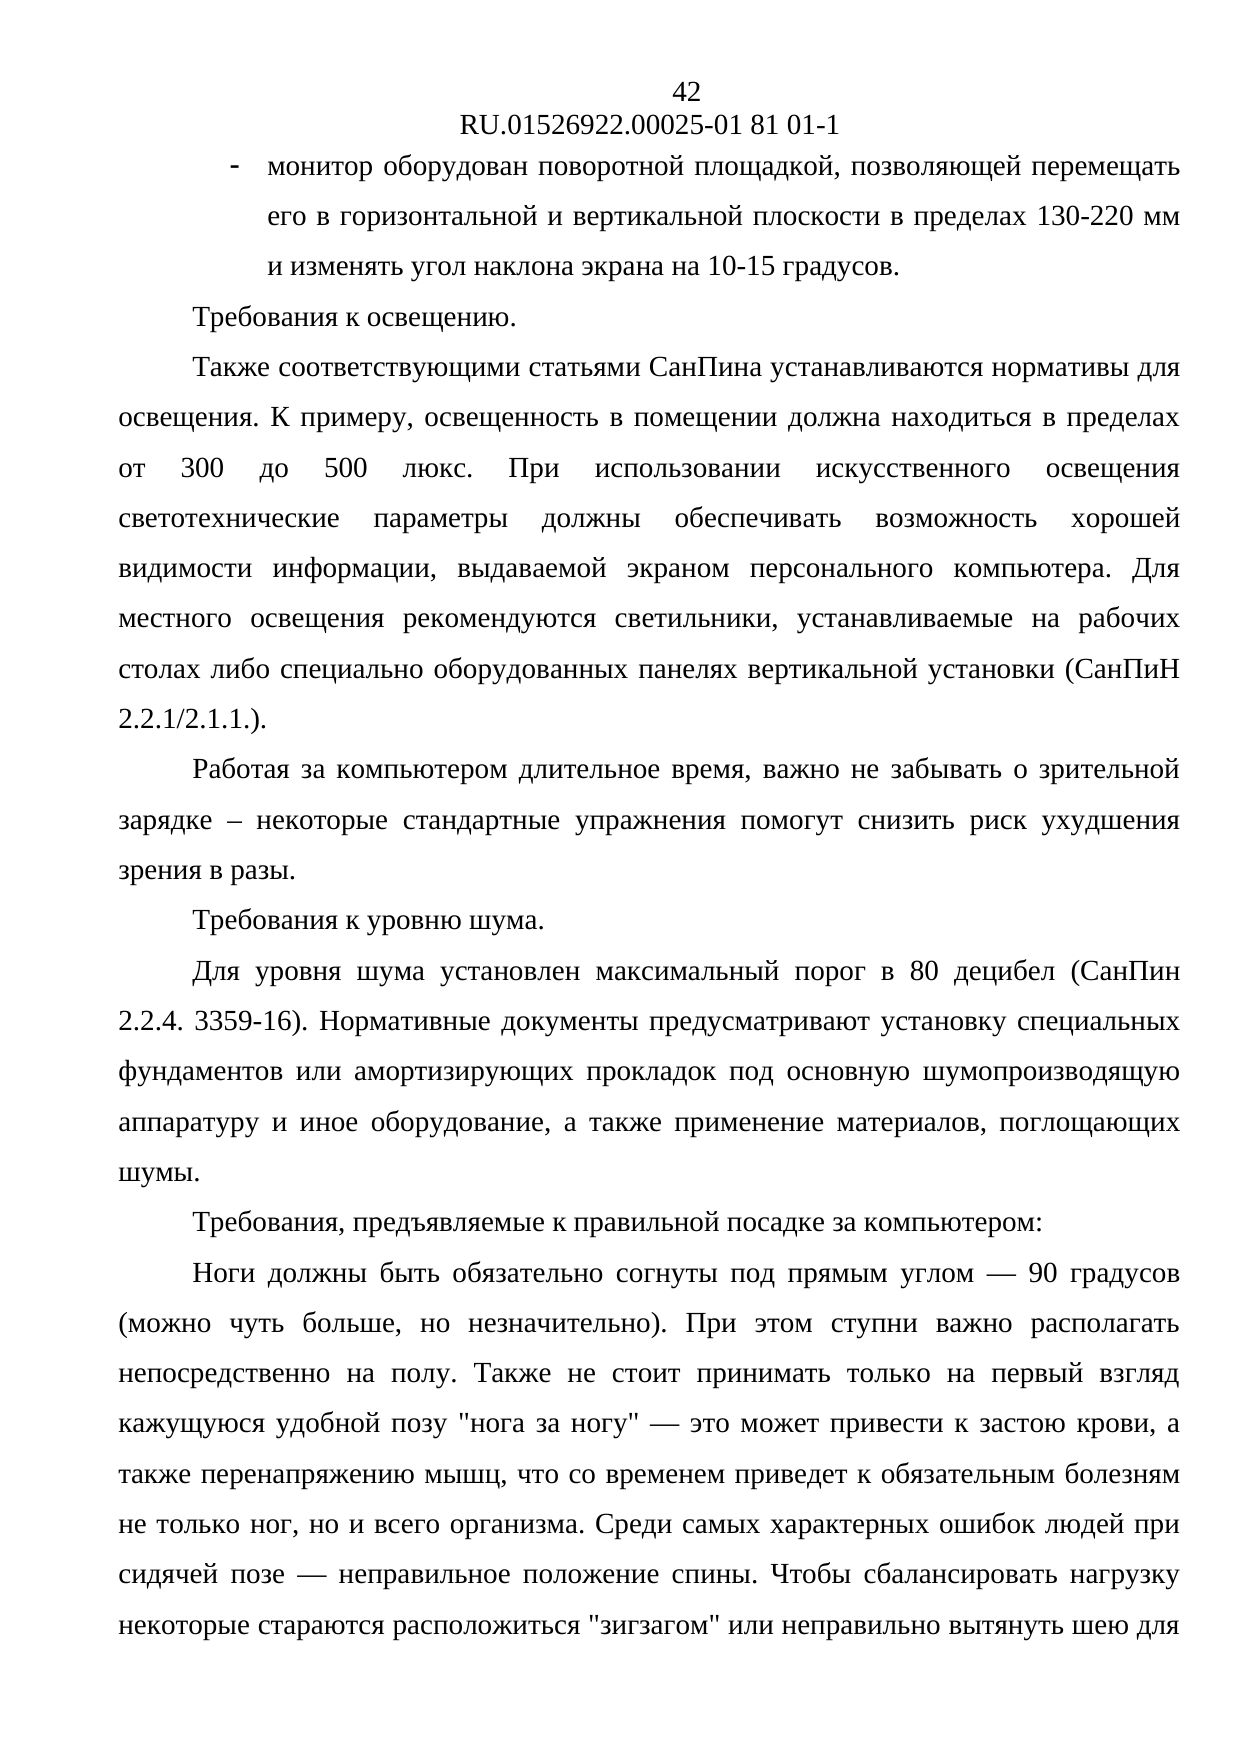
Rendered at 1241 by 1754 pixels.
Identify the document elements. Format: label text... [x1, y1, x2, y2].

text Требования, предъявляемые к правильной посадке за компьютером: [118, 1204, 1181, 1238]
text Для уровня шума установлен максимальный порог в 80 децибел (СанПин 2.2.4. 3359-16). Нормативные документы предусматривают установку специальных фундаментов или амортизирующих прокладок под основную шумопроизводящую аппаратуру и иное оборудование, а также применение материалов, поглощающих шумы. [118, 953, 1181, 1188]
text Также соответствующими статьями СанПина устанавливаются нормативы для освещения. К примеру, освещенность в помещении должна находиться в пределах от 300 до 500 люкс. При использовании искусственного освещения светотехнические параметры должны обеспечивать возможность хорошей видимости информации, выдаваемой экраном персонального компьютера. Для местного освещения рекомендуются светильники, устанавливаемые на рабочих столах либо специально оборудованных панелях вертикальной установки (СанПиН 2.2.1/2.1.1.). [118, 349, 1181, 735]
text Требования к уровню шума. [118, 902, 1181, 936]
text Работая за компьютером длительное время, важно не забывать о зрительной зарядке – некоторые стандартные упражнения помогут снизить риск ухудшения зрения в разы. [118, 752, 1181, 886]
text монитор оборудован поворотной площадкой, позволяющей перемещать его в горизонтальной и вертикальной плоскости в пределах 130-220 мм и изменять угол наклона экрана на 10-15 градусов. [229, 148, 1181, 282]
text Требования к освещению. [118, 299, 1181, 332]
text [118, 1255, 1181, 1640]
